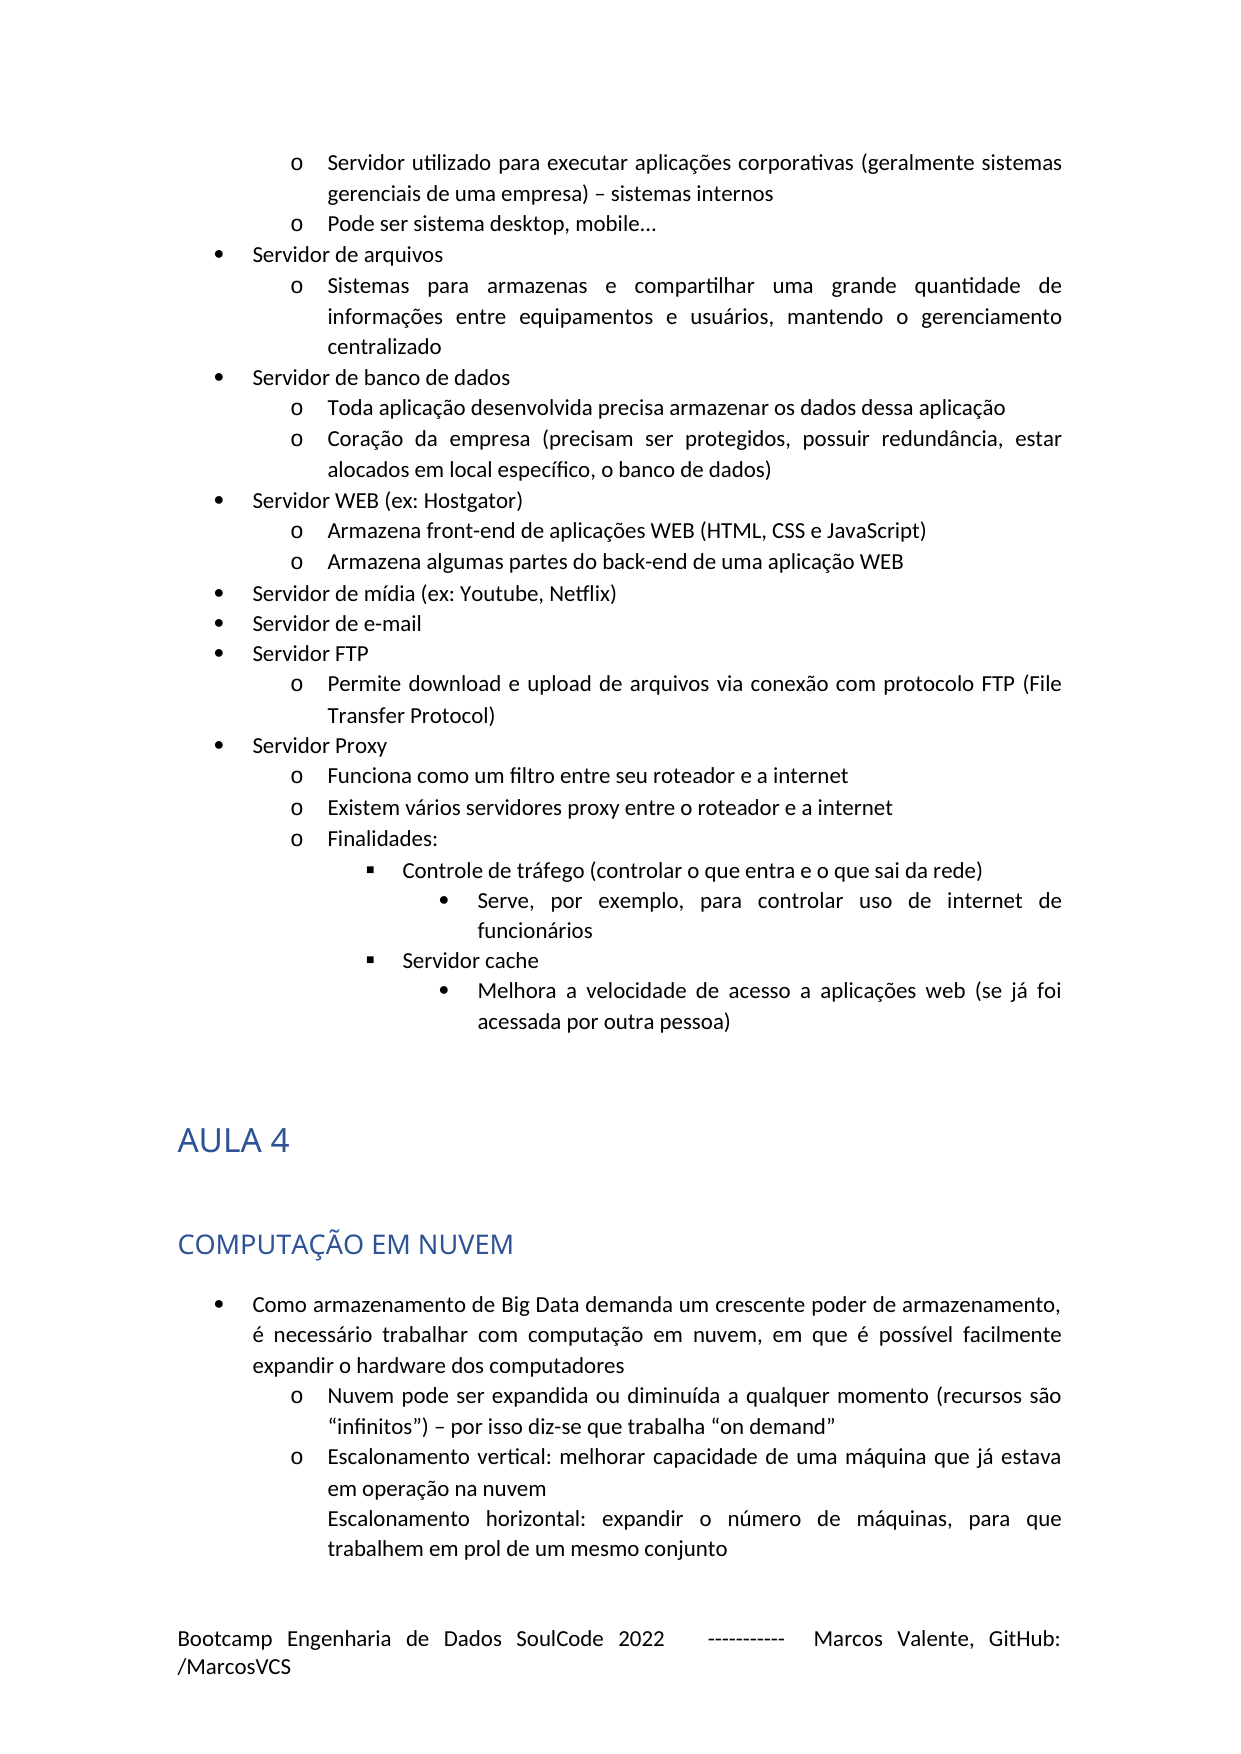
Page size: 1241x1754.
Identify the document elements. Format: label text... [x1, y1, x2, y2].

list Funciona como um filtro entre seu roteador e a internet [290, 761, 1063, 791]
list Servidor Proxy [215, 731, 1063, 759]
list Servidor utilizado para executar aplicações corporativas (geralmente sistemas gerenciais de uma empresa) – sistemas internos [290, 148, 1063, 207]
list Servidor de arquivos [215, 241, 1063, 269]
list Servidor de banco de dados [215, 363, 1063, 391]
list Servidor FTP [215, 639, 1063, 667]
subtitle AULA 4 [177, 1117, 1063, 1163]
list Finalidades: [290, 824, 1063, 853]
subtitle COMPUTAÇÃO EM NUVEM [177, 1226, 1063, 1262]
list Servidor WEB (ex: Hostgator) [215, 486, 1063, 514]
list Toda aplicação desenvolvida precisa armazenar os dados dessa aplicação [290, 393, 1063, 422]
list Nuvem pode ser expandida ou diminuída a qualquer momento (recursos são “infinitos”) – por isso diz-se que trabalha “on demand” [290, 1381, 1063, 1440]
list Escalonamento horizontal: expandir o número de máquinas, para que trabalhem em prol de um mesmo conjunto [327, 1504, 1063, 1562]
list Melhora a velocidade de acesso a aplicações web (se já foi acessada por outra pessoa) [440, 977, 1063, 1035]
list Existem vários servidores proxy entre o roteador e a internet [290, 793, 1063, 822]
list Servidor cache [365, 946, 1063, 974]
list Coração da empresa (precisam ser protegidos, possuir redundância, estar alocados em local específico, o banco de dados) [290, 424, 1063, 484]
list Serve, por exemplo, para controlar uso de internet de funcionários [440, 886, 1063, 944]
list Permite download e upload de arquivos via conexão com protocolo FTP (File Transfer Protocol) [290, 669, 1063, 729]
list Controle de tráfego (controlar o que entra e o que sai da rede) [365, 856, 1063, 884]
list Servidor de e-mail [215, 609, 1063, 637]
list Pode ser sistema desktop, mobile... [290, 209, 1063, 238]
list Servidor de mídia (ex: Youtube, Netflix) [215, 579, 1063, 607]
list Como armazenamento de Big Data demanda um crescente poder de armazenamento, é necessário trabalhar com computação em nuvem, em que é possível facilmente expandir o hardware dos computadores [215, 1290, 1063, 1379]
list Armazena algumas partes do back-end de uma aplicação WEB [290, 547, 1063, 577]
list Sistemas para armazenas e compartilhar uma grande quantidade de informações entre equipamentos e usuários, mantendo o gerenciamento centralizado [290, 271, 1063, 360]
list Escalonamento vertical: melhorar capacidade de uma máquina que já estava em operação na nuvem [290, 1442, 1063, 1502]
list Armazena front-end de aplicações WEB (HTML, CSS e JavaScript) [290, 516, 1063, 545]
